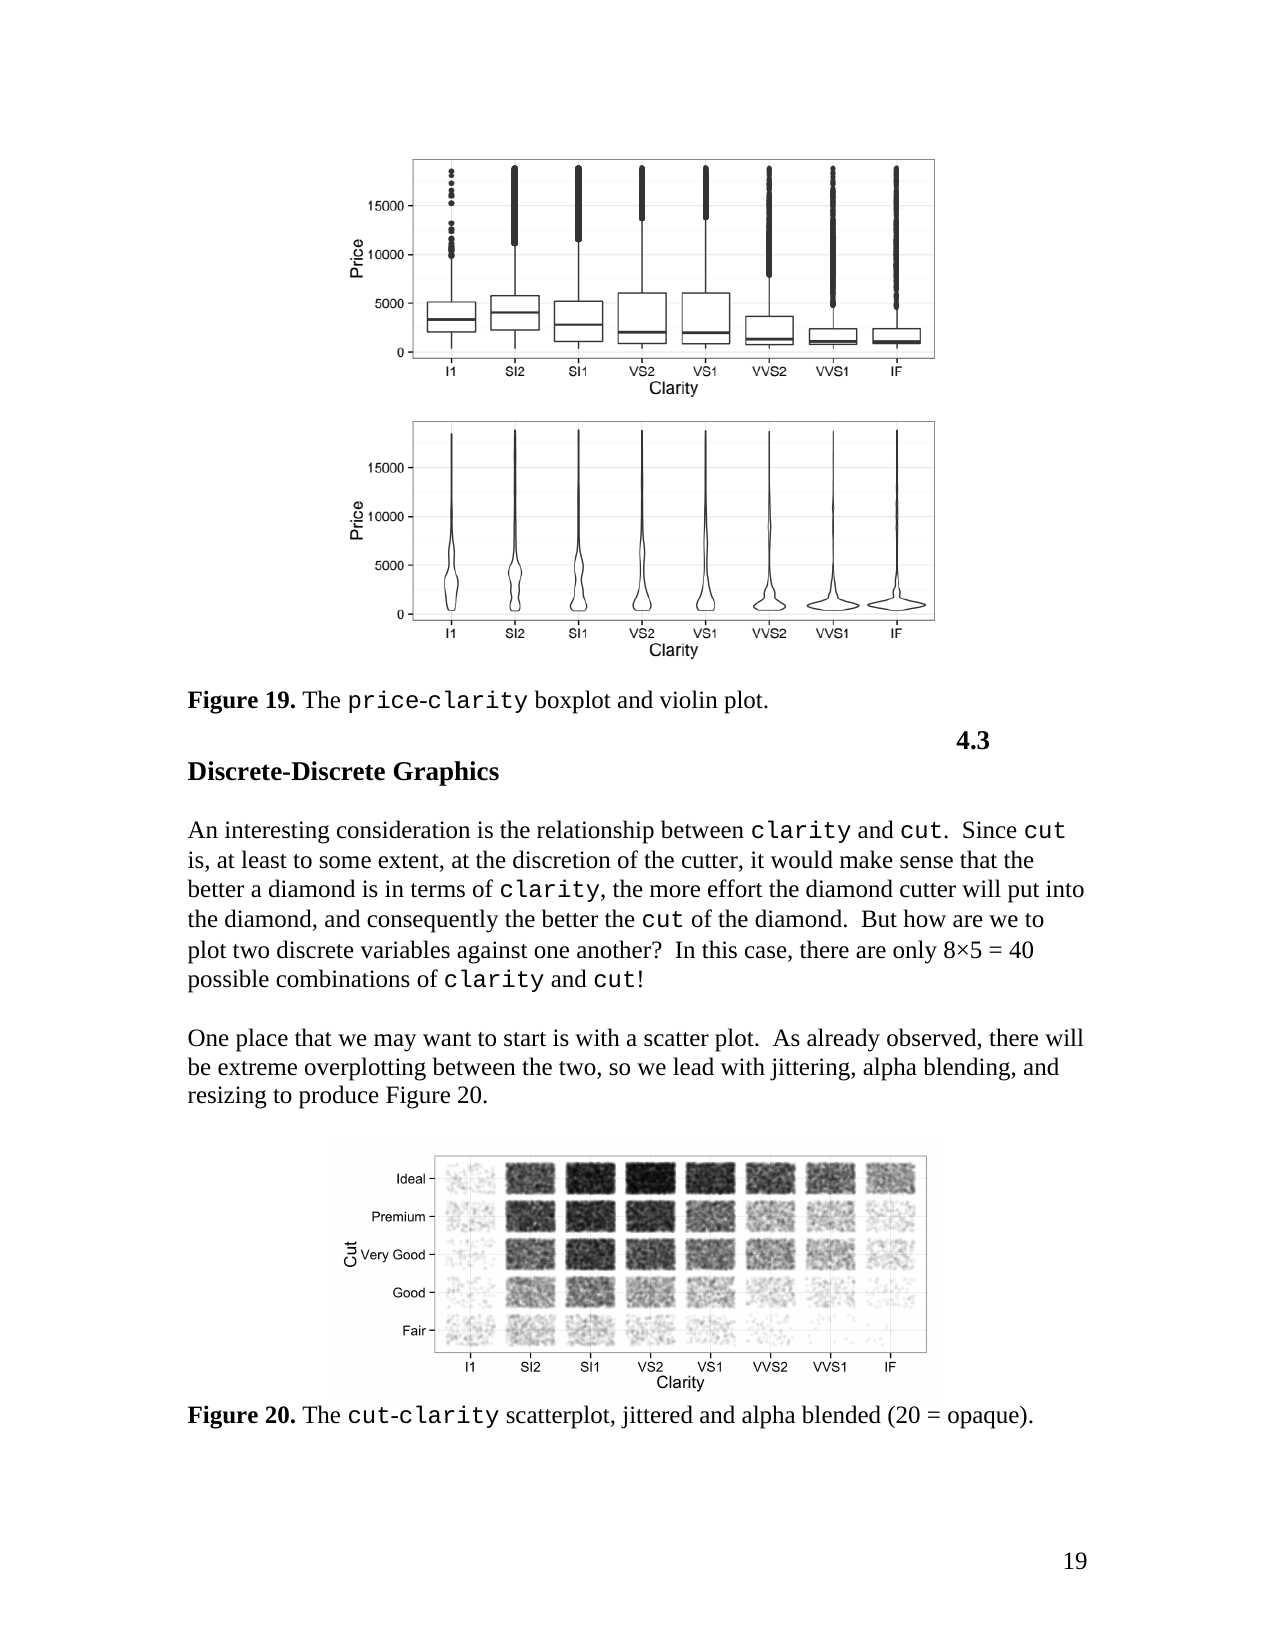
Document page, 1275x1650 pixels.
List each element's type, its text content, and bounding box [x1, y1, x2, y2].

picture [331, 1138, 944, 1401]
text 4.3 Discrete-Discrete Graphics [187, 724, 1087, 786]
text An interesting consideration is the relationship between clarity and cut. Since cut is, at least to some extent, at the discretion of the cutter, it would make sense that the better a diamond is in terms of clarity, the more effort the diamond cutter will put into the diamond, and consequently the better the cut of the diamond. But how are we to plot two discrete variables against one another? In this case, there are only 8×5 = 40 possible combinations of clarity and cut! [187, 815, 1087, 994]
text One place that we may want to start is with a scatter plot. As already observed, there will be extreme overplotting between the two, so we lead with jittering, alpha blending, and resizing to produce Figure 20. [187, 1023, 1087, 1109]
